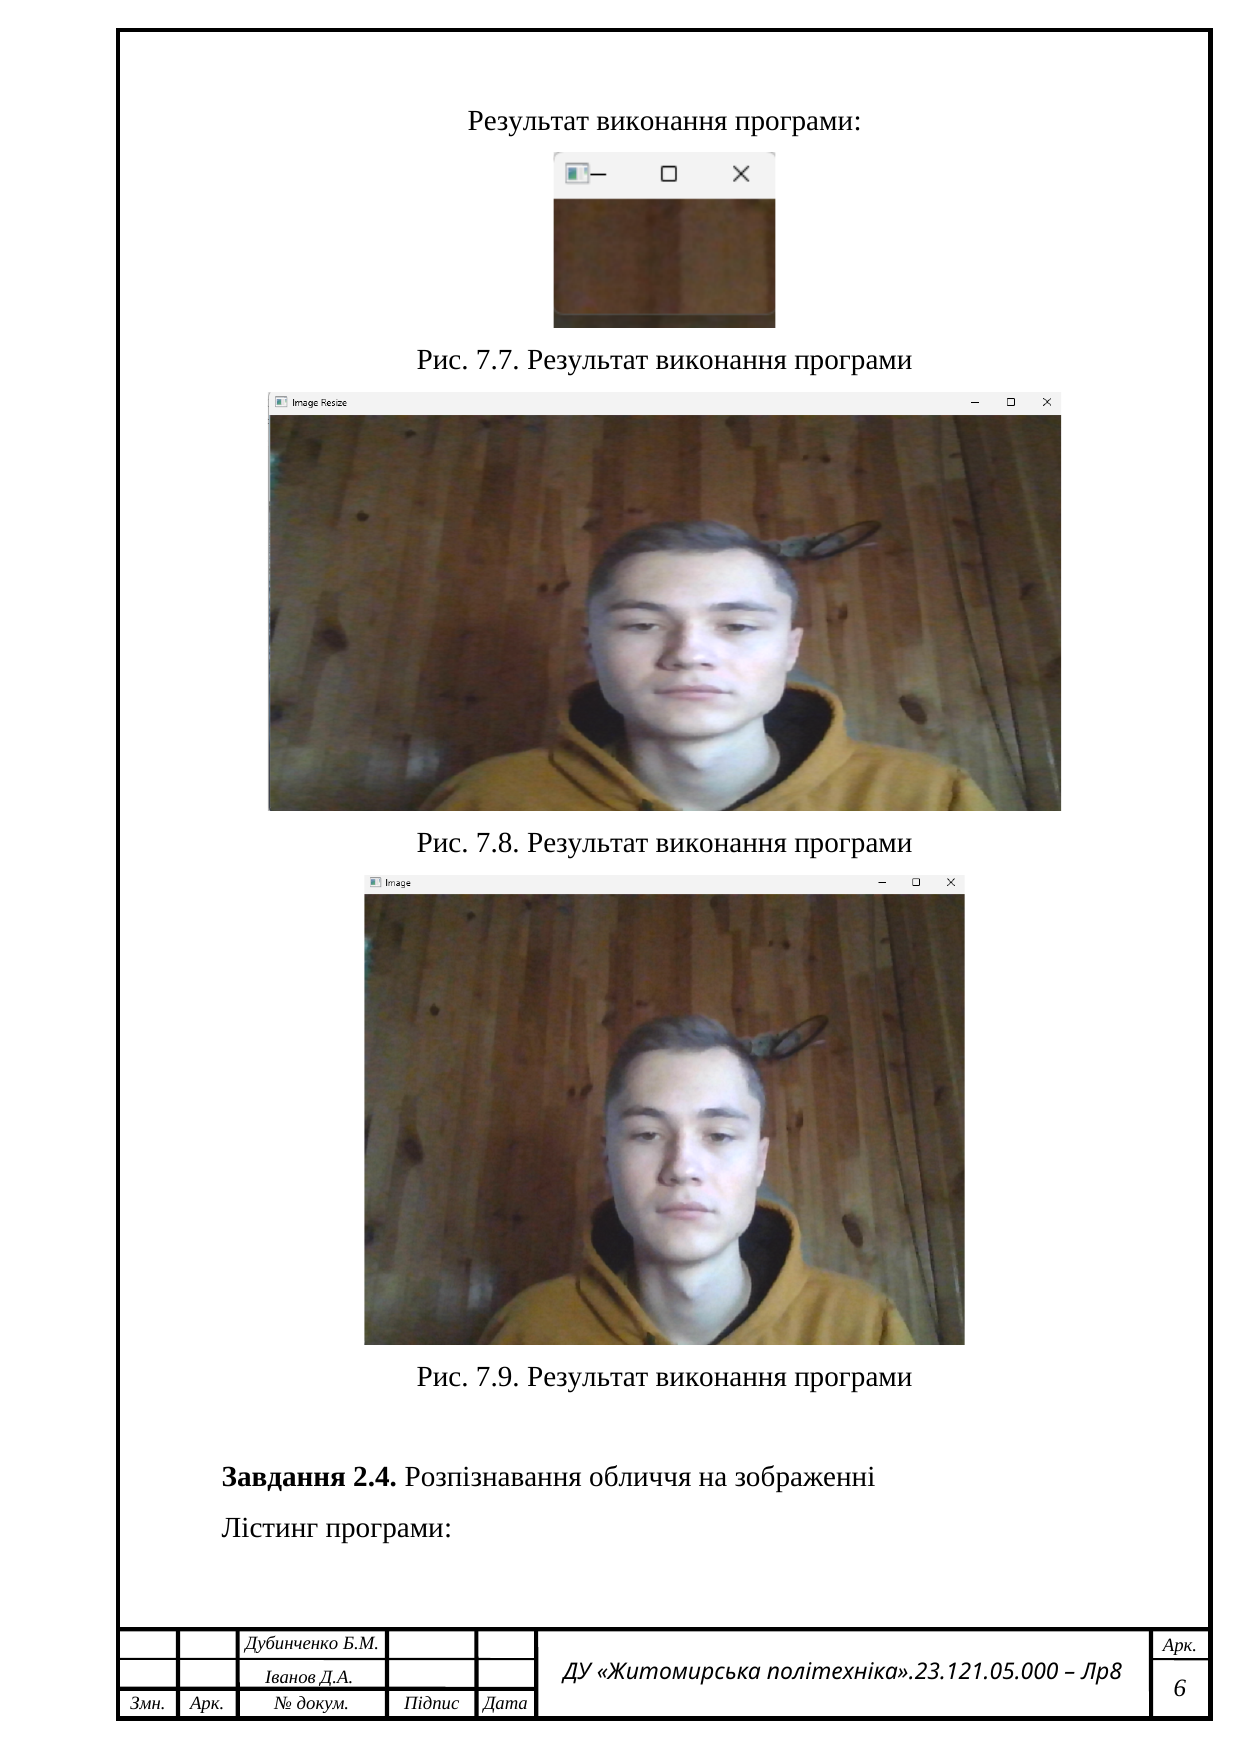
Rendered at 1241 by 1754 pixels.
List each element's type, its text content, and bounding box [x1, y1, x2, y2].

text Результат виконання програми: [148, 103, 1181, 136]
text Рис. 7.7. Результат виконання програми [148, 342, 1181, 376]
text Завдання 2.4. Розпізнавання обличчя на зображенні [148, 1459, 1181, 1493]
text Лістинг програми: [148, 1510, 1181, 1543]
text Рис. 7.8. Результат виконання програми [148, 825, 1181, 859]
picture [267, 392, 1062, 811]
picture [364, 875, 965, 1345]
text Рис. 7.9. Результат виконання програми [148, 1359, 1181, 1392]
picture [553, 152, 776, 328]
